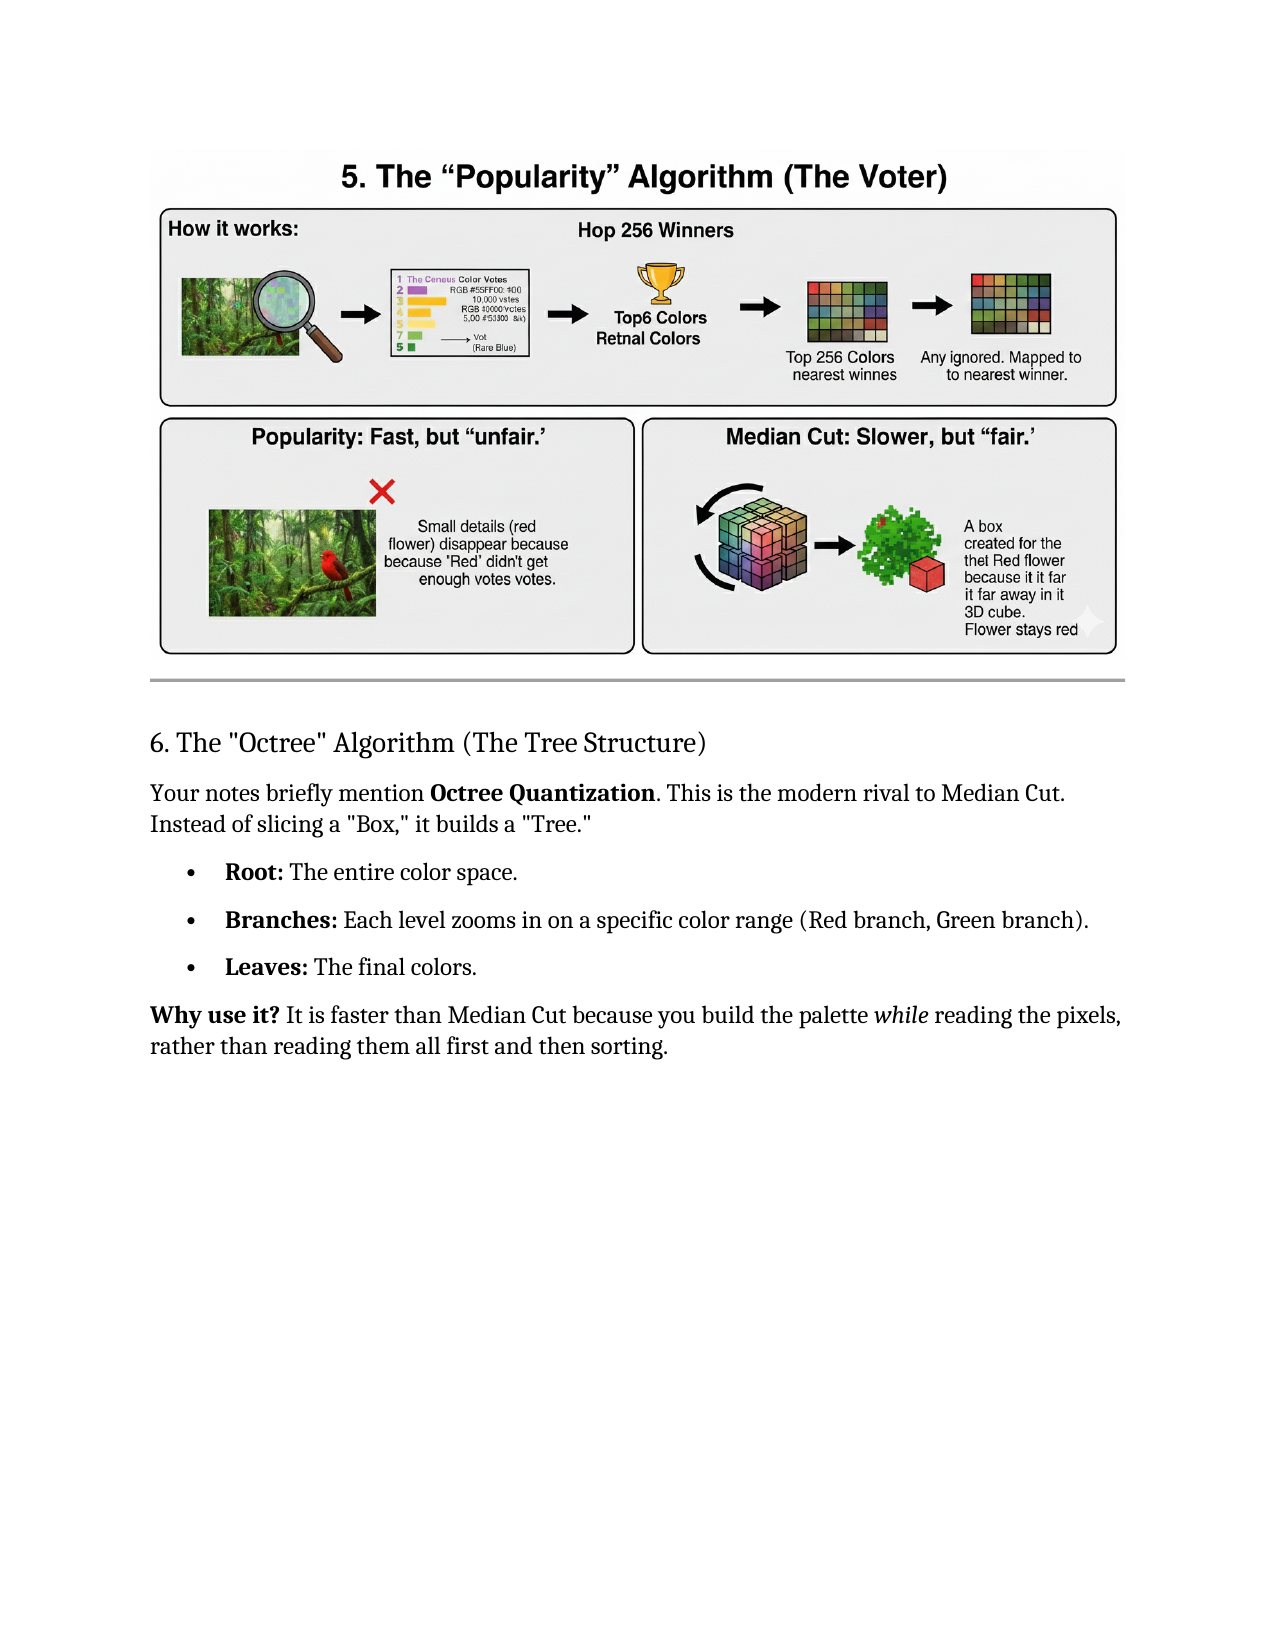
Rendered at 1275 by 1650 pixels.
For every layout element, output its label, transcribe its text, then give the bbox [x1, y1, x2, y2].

text 6. The "Octree" Algorithm (The Tree Structure) [150, 726, 1125, 760]
list Branches: Each level zooms in on a specific color range (Red branch, Green branch). [187, 906, 1125, 934]
text Why use it? It is faster than Median Cut because you build the palette while reading the pixels, rather than reading them all first and then sorting. [150, 1001, 1125, 1061]
picture [150, 150, 1125, 660]
text Your notes briefly mention Octree Quantization. This is the modern rival to Median Cut. Instead of slicing a "Box," it builds a "Tree." [150, 779, 1125, 839]
list Root: The entire color space. [187, 858, 1125, 887]
list Leaves: The final colors. [187, 953, 1125, 982]
